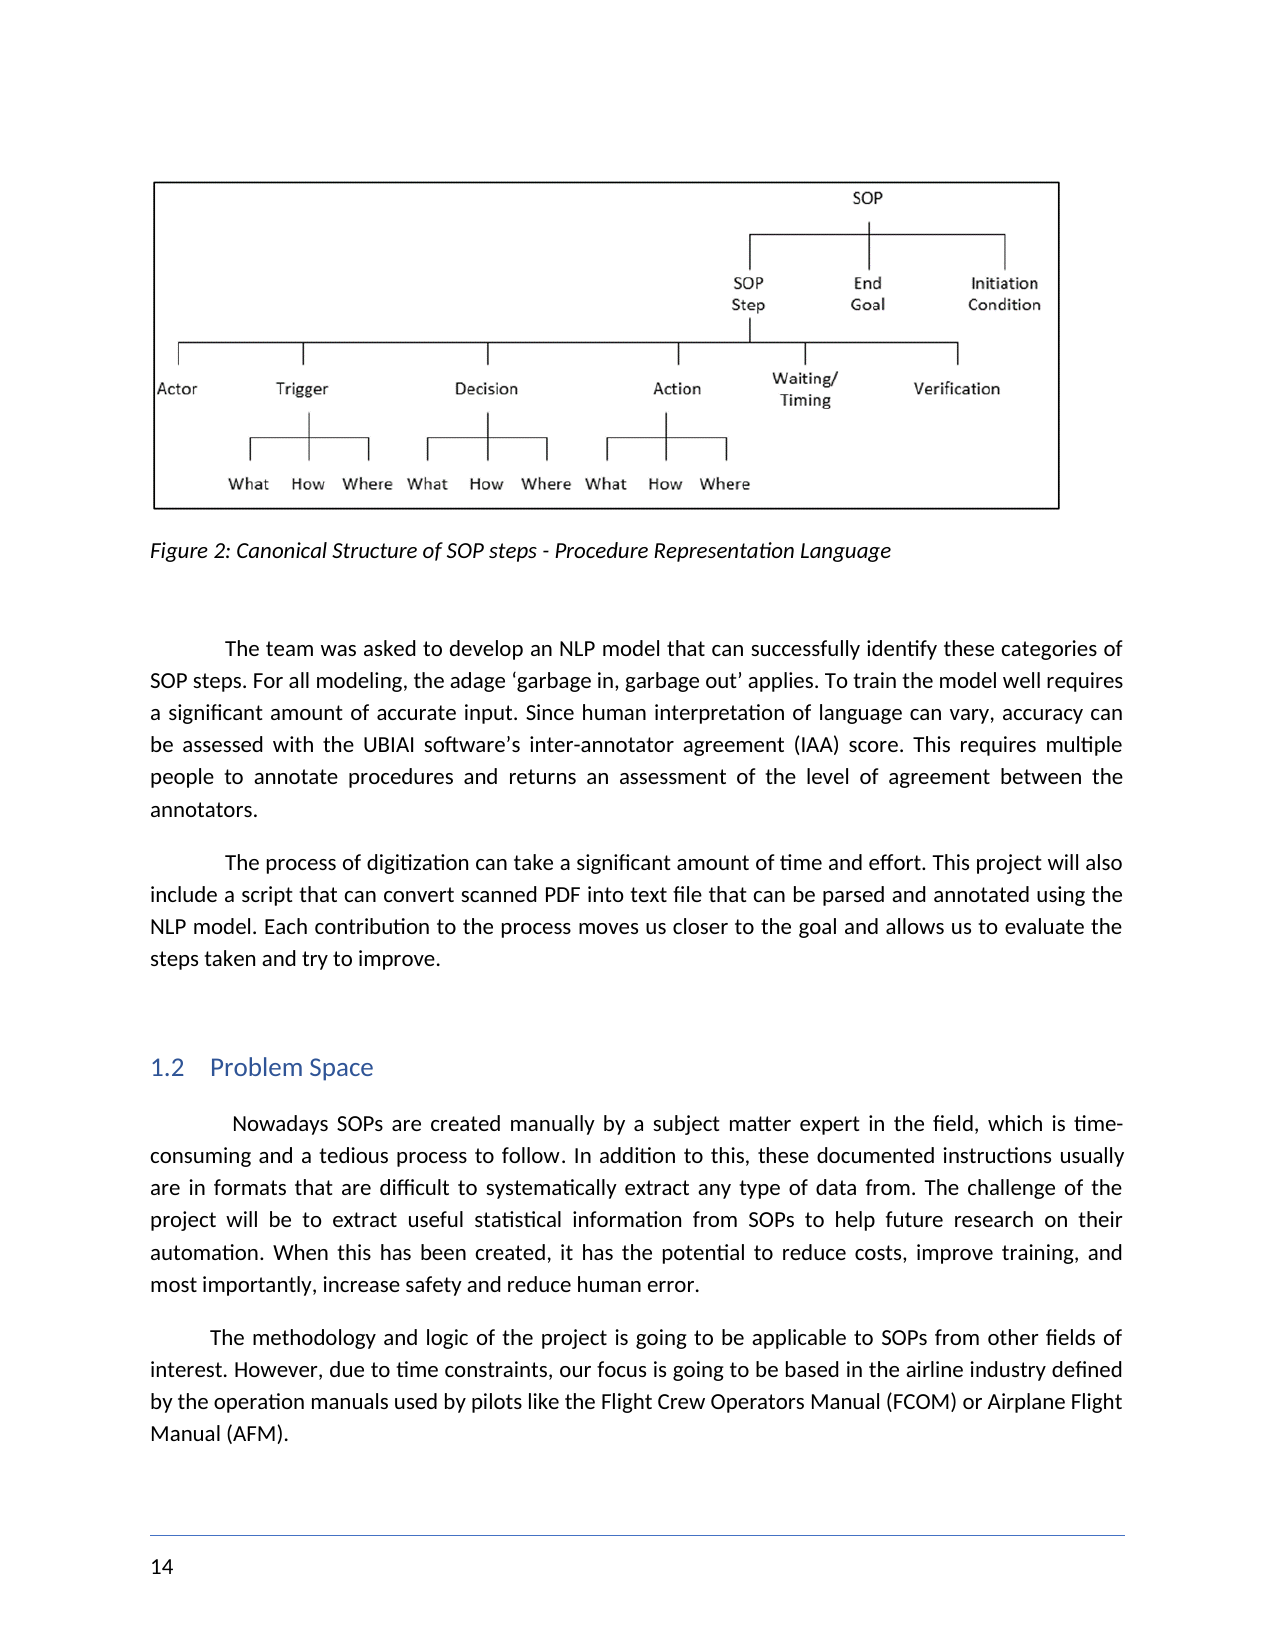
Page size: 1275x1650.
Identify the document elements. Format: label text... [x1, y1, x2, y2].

text The process of digitization can take a significant amount of time and effort. This project will also include a script that can convert scanned PDF into text file that can be parsed and annotated using the NLP model. Each contribution to the process moves us closer to the goal and allows us to evaluate the steps taken and try to improve. [150, 848, 1125, 972]
picture [150, 175, 1062, 511]
text The methodology and logic of the project is going to be applicable to SOPs from other fields of interest. However, due to time constraints, our focus is going to be based in the airline industry defined by the operation manuals used by pilots like the Flight Crew Operators Manual (FCOM) or Airplane Flight Manual (AFM). [150, 1323, 1125, 1448]
text Nowadays SOPs are created manually by a subject matter expert in the field, which is time-consuming and a tedious process to follow. In addition to this, these documented instructions usually are in formats that are difficult to systematically extract any type of data from. The challenge of the project will be to extract useful statistical information from SOPs to help future research on their automation. When this has been created, it has the potential to reduce costs, improve training, and most importantly, increase safety and reduce human error. [150, 1109, 1125, 1298]
subtitle Problem Space [150, 1050, 1125, 1083]
text Figure 2: Canonical Structure of SOP steps - Procedure Representation Language [150, 536, 1125, 564]
text The team was asked to develop an NLP model that can successfully identify these categories of SOP steps. For all modeling, the adage ‘garbage in, garbage out’ applies. To train the model well requires a significant amount of accurate input. Since human interpretation of language can vary, accuracy can be assessed with the UBIAI software’s inter-annotator agreement (IAA) score. This requires multiple people to annotate procedures and returns an assessment of the level of agreement between the annotators. [150, 634, 1125, 823]
